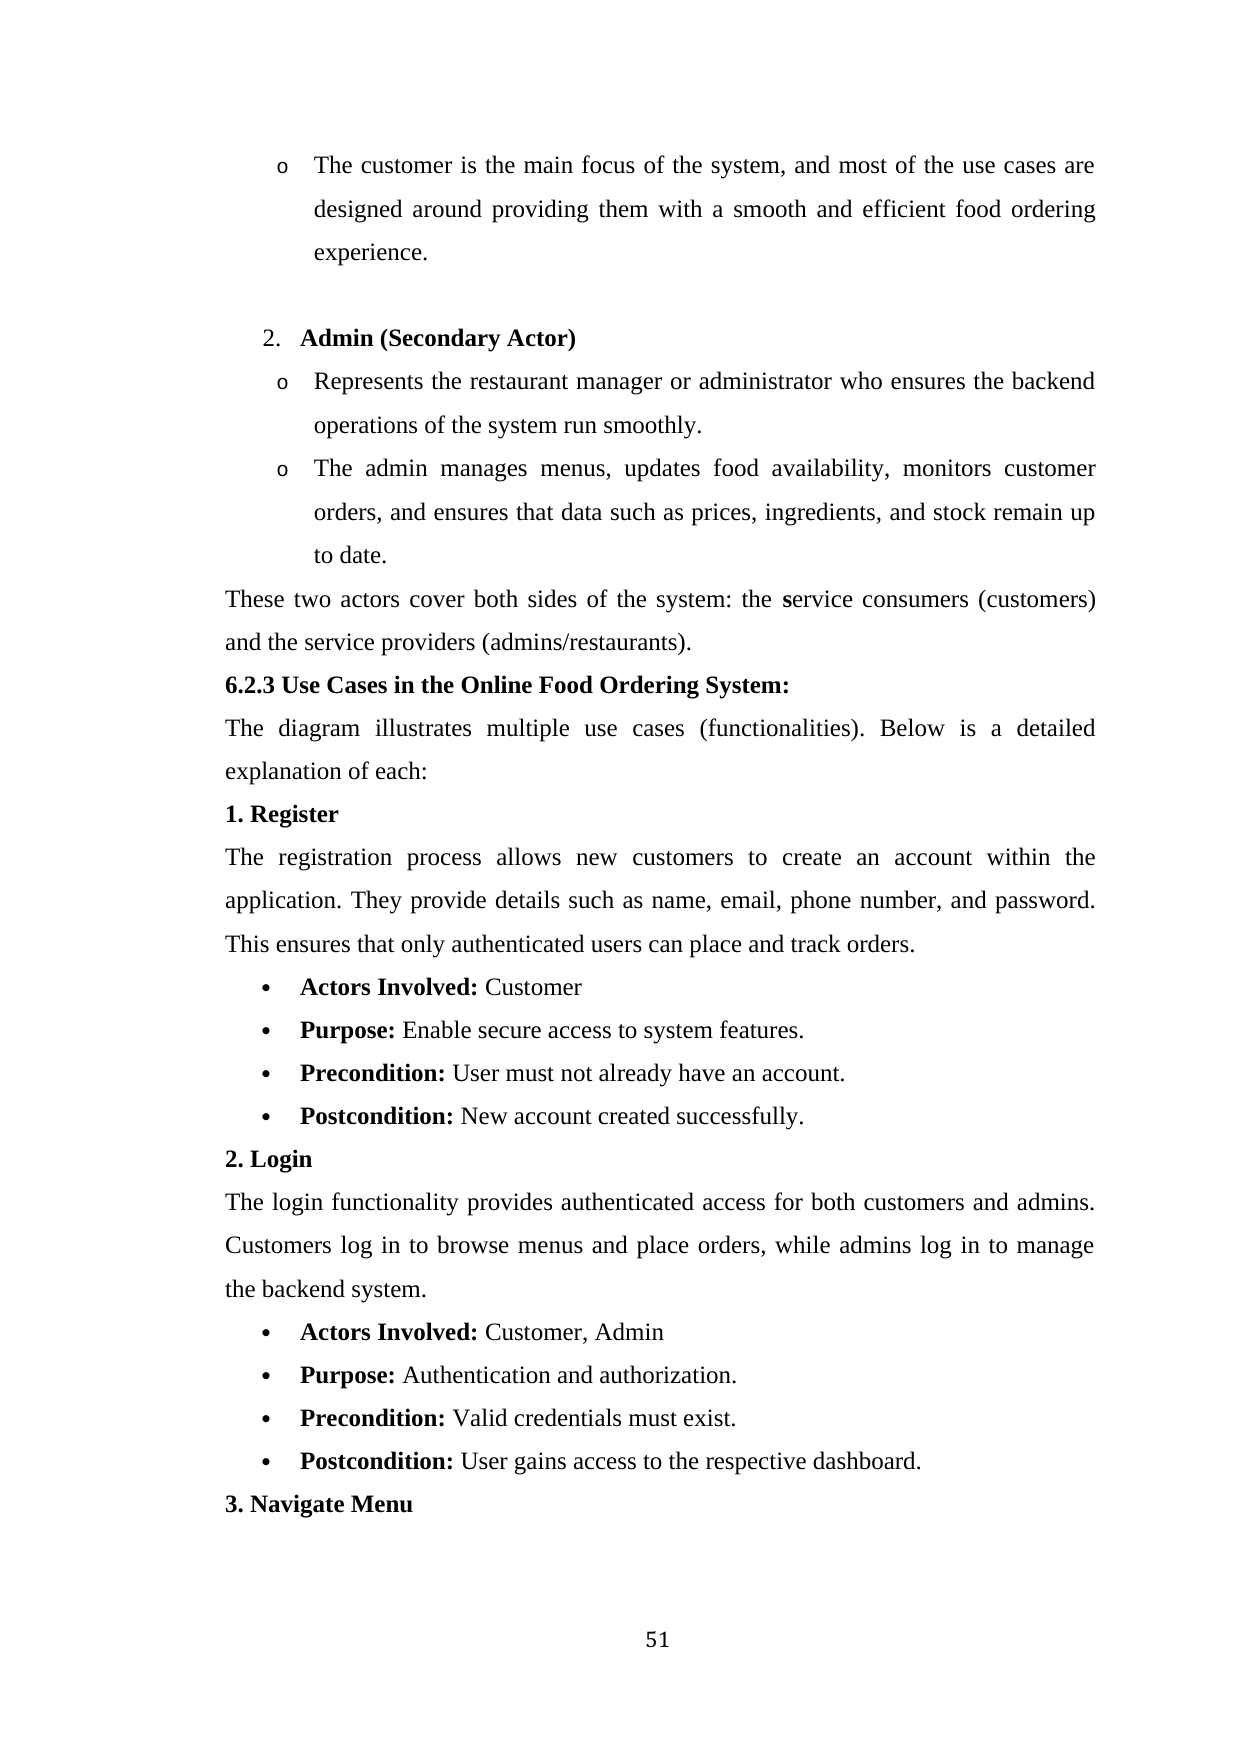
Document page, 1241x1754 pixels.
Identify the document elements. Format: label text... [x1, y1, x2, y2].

list Postcondition: User gains access to the respective dashboard. [262, 1446, 1096, 1475]
list Precondition: Valid credentials must exist. [262, 1403, 1096, 1432]
text The login functionality provides authenticated access for both customers and admins. Customers log in to browse menus and place orders, while admins log in to manage the backend system. [225, 1187, 1096, 1302]
list Represents the restaurant manager or administrator who ensures the backend operations of the system run smoothly. [276, 366, 1096, 439]
text 3. Navigate Menu [225, 1489, 1096, 1518]
list The admin manages menus, updates food availability, monitors customer orders, and ensures that data such as prices, ingredients, and stock remain up to date. [276, 453, 1096, 569]
text 6.2.3 Use Cases in the Online Food Ordering System: [225, 670, 1096, 699]
text These two actors cover both sides of the system: the service consumers (customers) and the service providers (admins/restaurants). [225, 584, 1096, 656]
list The customer is the main focus of the system, and most of the use cases are designed around providing them with a smooth and efficient food ordering experience. [276, 150, 1096, 266]
list Postcondition: New account created successfully. [262, 1101, 1096, 1130]
list Actors Involved: Customer [262, 972, 1096, 1001]
text The diagram illustrates multiple use cases (functionalities). Below is a detailed explanation of each: [225, 713, 1096, 785]
list Purpose: Authentication and authorization. [262, 1360, 1096, 1389]
text 1. Register [225, 799, 1096, 828]
list Purpose: Enable secure access to system features. [262, 1015, 1096, 1044]
text 2. Login [225, 1144, 1096, 1173]
text The registration process allows new customers to create an account within the application. They provide details such as name, email, phone number, and password. This ensures that only authenticated users can place and track orders. [225, 842, 1096, 957]
list Admin (Secondary Actor) [262, 323, 1096, 352]
list Actors Involved: Customer, Admin [262, 1317, 1096, 1346]
list Precondition: User must not already have an account. [262, 1058, 1096, 1087]
